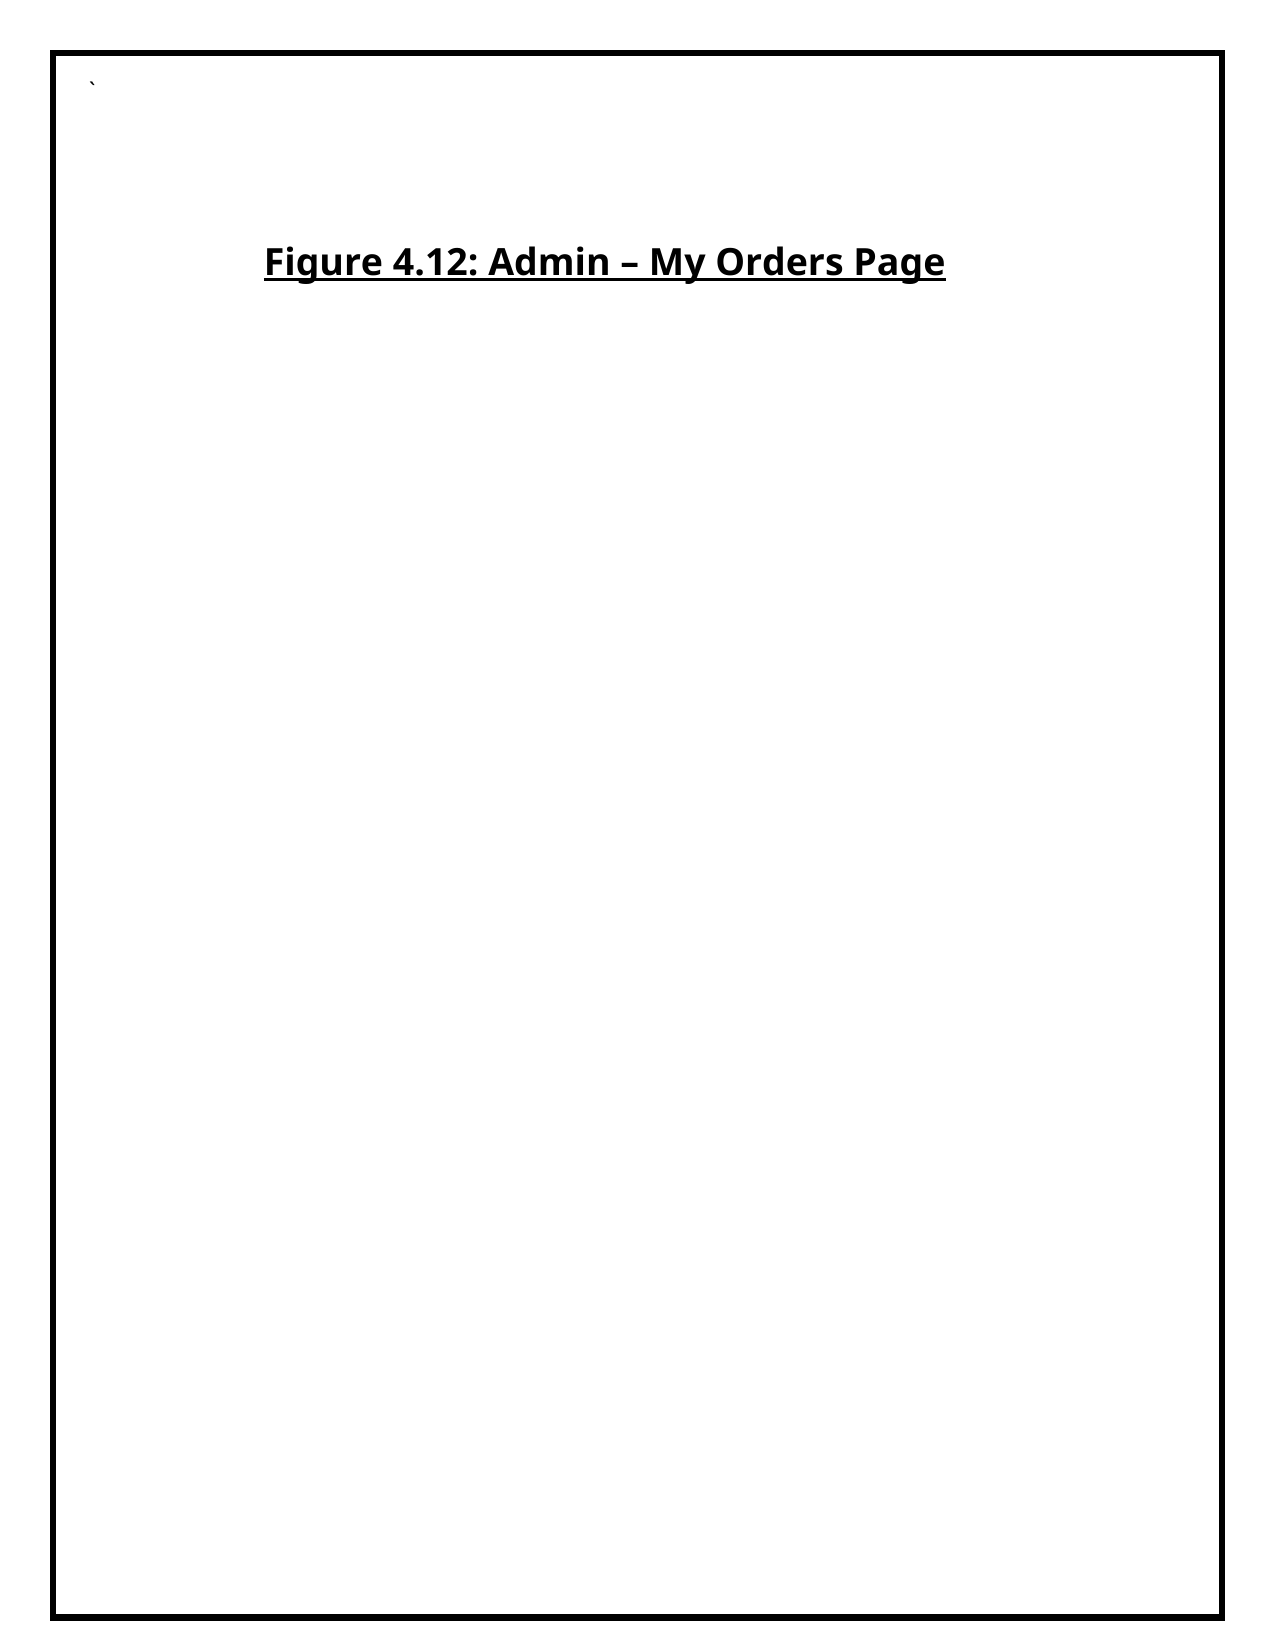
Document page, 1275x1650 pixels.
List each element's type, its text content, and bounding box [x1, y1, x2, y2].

text Figure 4.12: Admin – My Orders Page [85, 235, 1192, 286]
